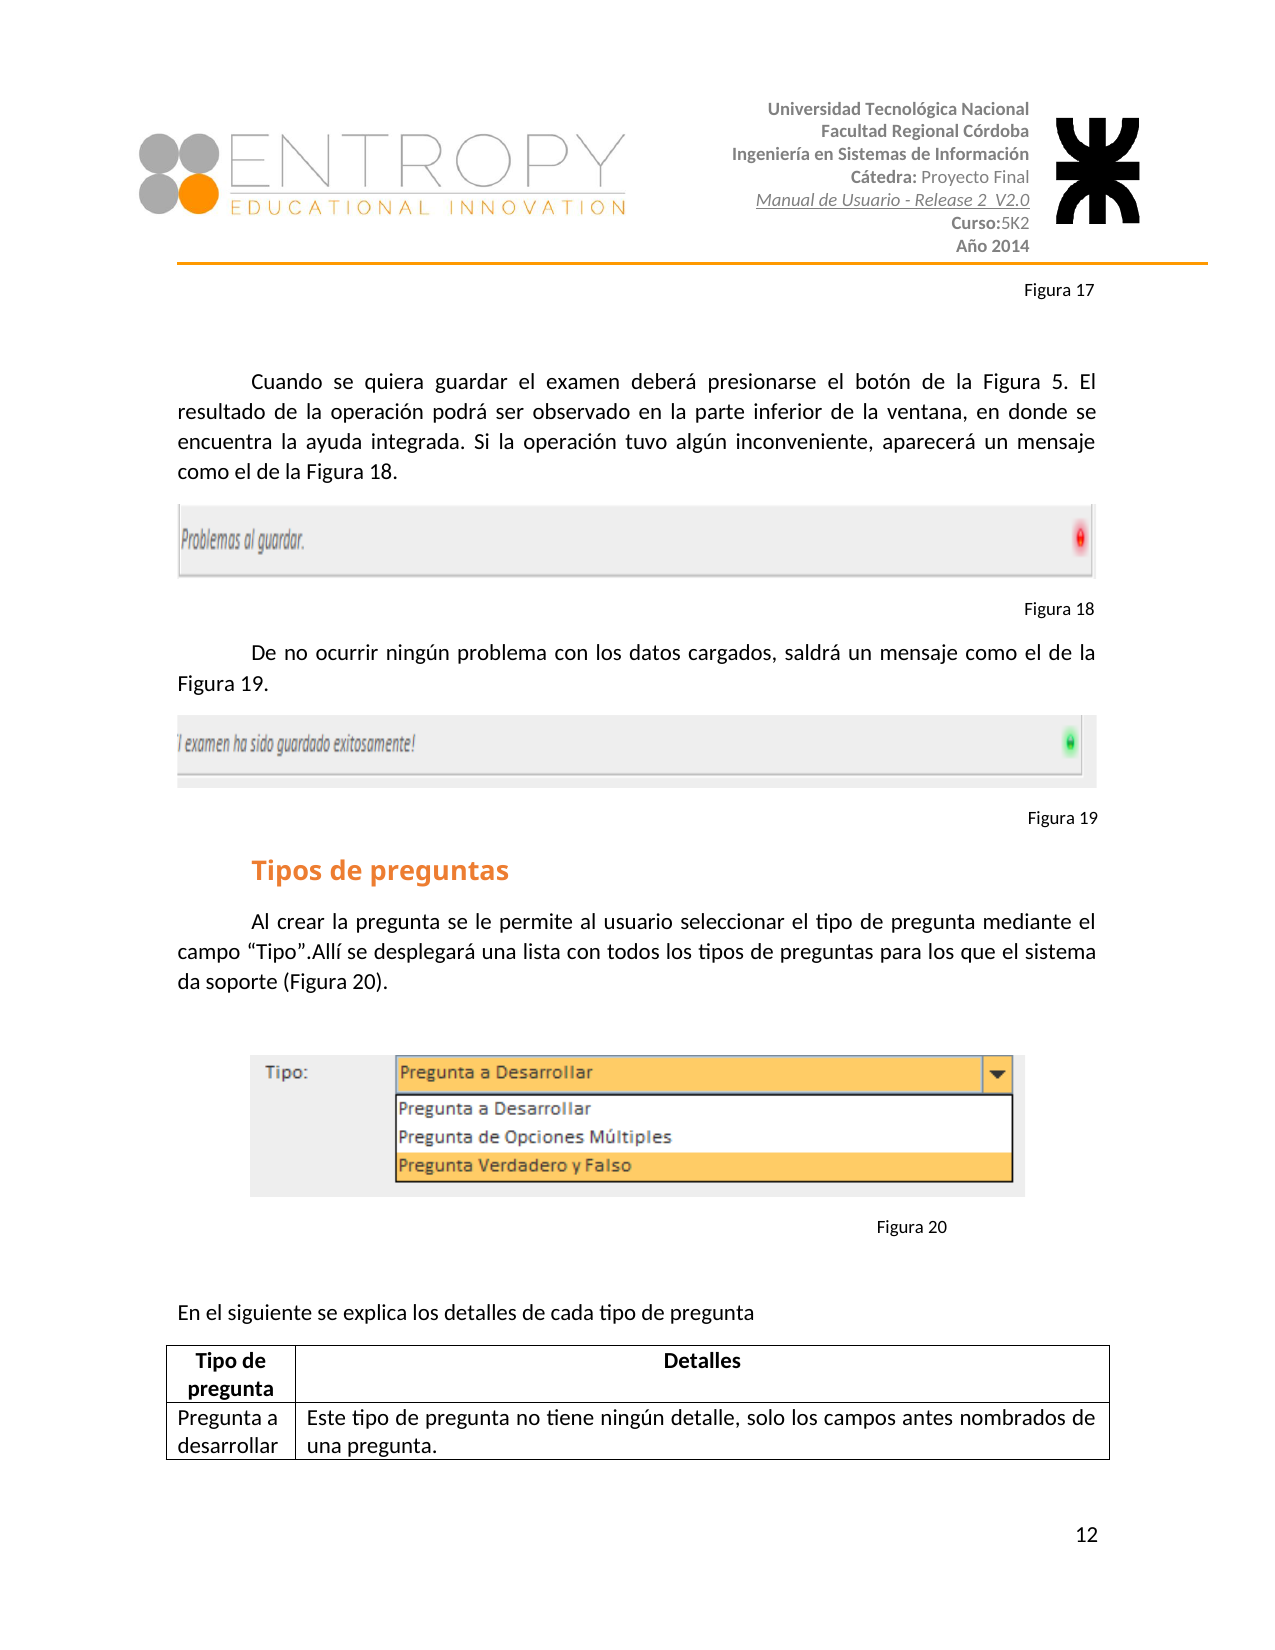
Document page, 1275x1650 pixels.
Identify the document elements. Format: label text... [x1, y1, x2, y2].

text Figura 18 [177, 597, 1098, 620]
picture [122, 119, 643, 229]
text De no ocurrir ningún problema con los datos cargados, saldrá un mensaje como el de la Figura 19. [177, 638, 1098, 697]
picture [250, 1055, 1025, 1197]
table_header Detalles [296, 1346, 1109, 1402]
text Figura 20 [177, 1215, 1098, 1238]
table_cell Este tipo de pregunta no tiene ningún detalle, solo los campos antes nombrados de una pregunta. [296, 1403, 1109, 1459]
table_header Tipo de pregunta [167, 1346, 295, 1402]
text Al crear la pregunta se le permite al usuario seleccionar el tipo de pregunta mediante el campo “Tipo”.Allí se desplegará una lista con todos los tipos de preguntas para los que el sistema da soporte (Figura 20). [177, 907, 1098, 996]
text Figura 17 [251, 279, 1098, 302]
table_cell Pregunta a desarrollar [167, 1403, 295, 1459]
text Cuando se quiera guardar el examen deberá presionarse el botón de la Figura 5. El resultado de la operación podrá ser observado en la parte inferior de la ventana, en donde se encuentra la ayuda integrada. Si la operación tuvo algún inconveniente, aparecerá un mensaje como el de la Figura 18. [177, 367, 1098, 486]
text En el siguiente se explica los detalles de cada tipo de pregunta [177, 1298, 1098, 1326]
subtitle Tipos de preguntas [177, 852, 1098, 889]
text Figura 19 [177, 806, 1098, 829]
